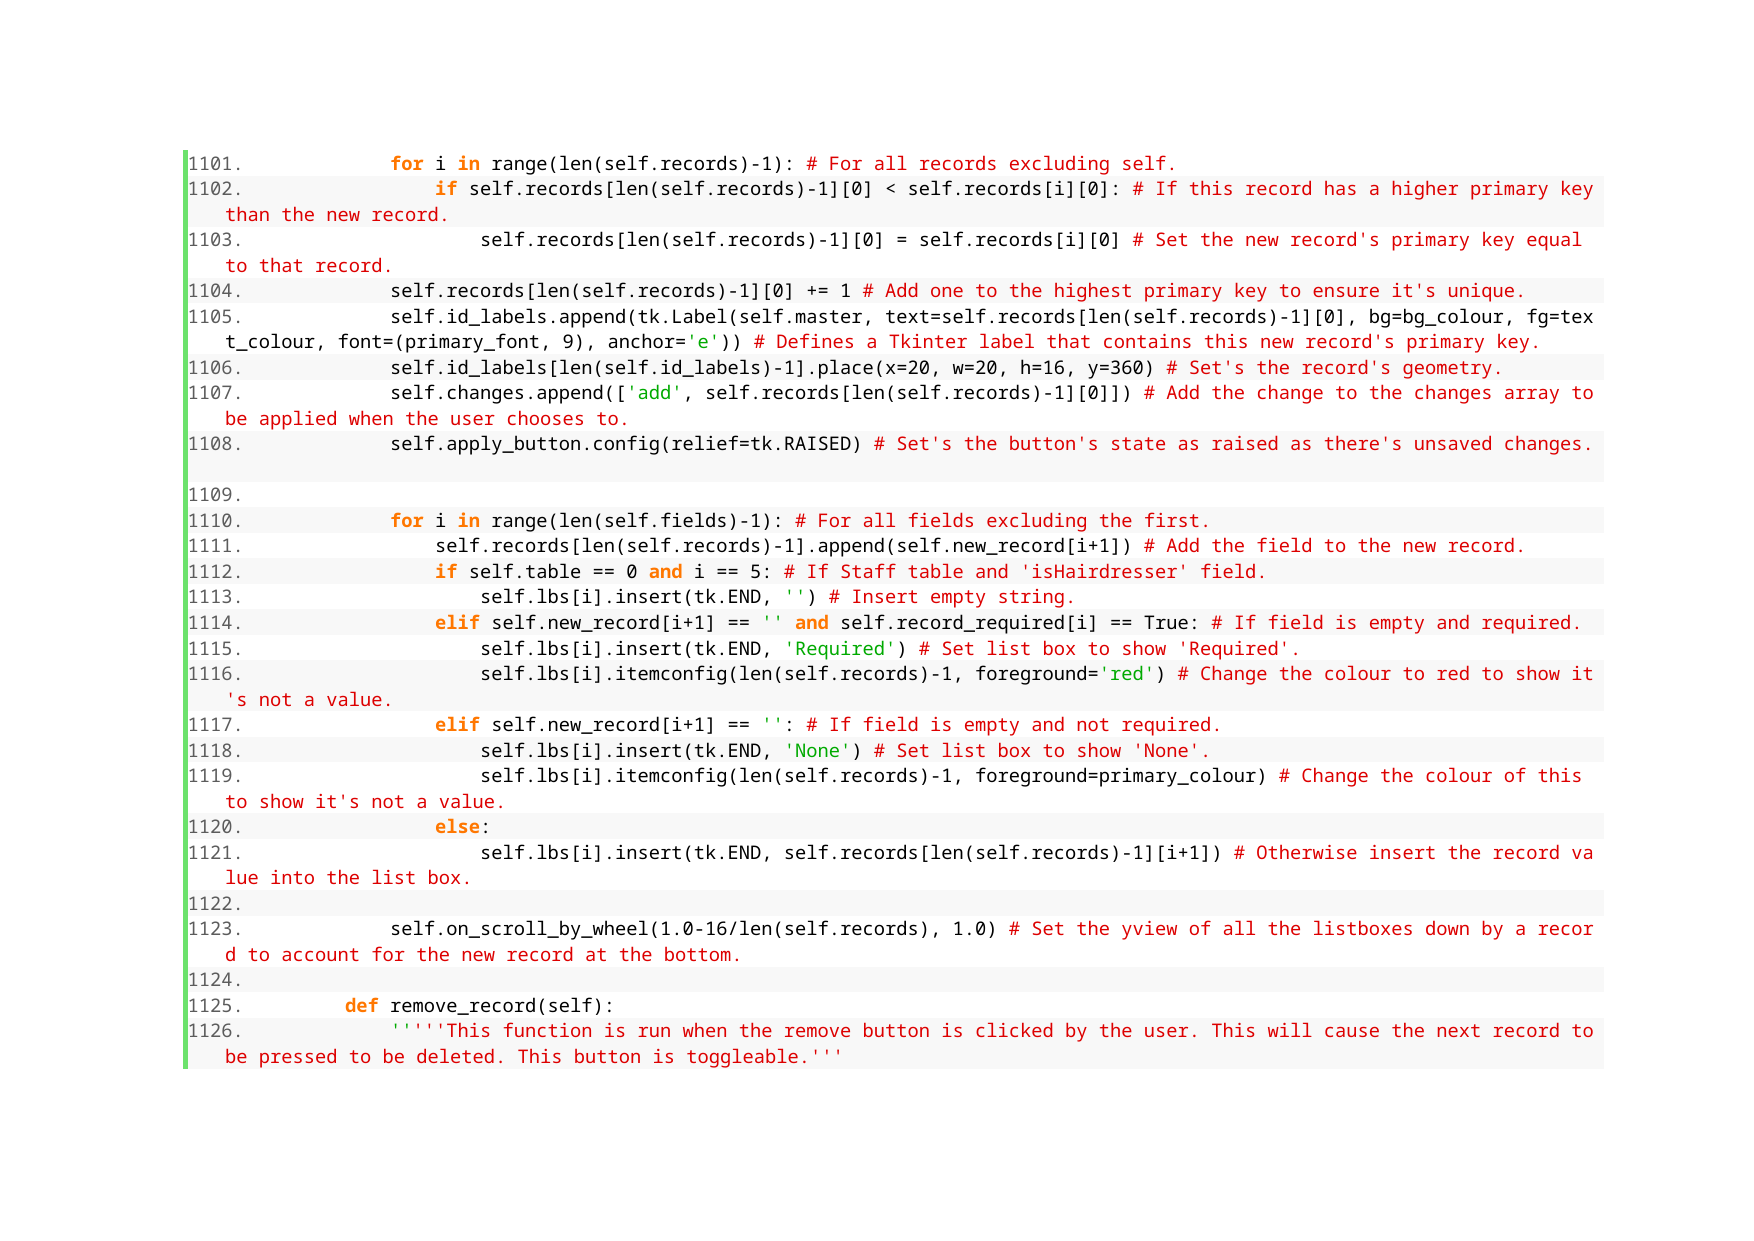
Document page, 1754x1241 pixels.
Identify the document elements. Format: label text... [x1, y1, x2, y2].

list for i in range(len(self.records)-1): # For all records excluding self. [188, 150, 1604, 176]
list self.lbs[i].itemconfig(len(self.records)-1, foreground=primary_colour) # Change the colour of this to show it's not a value. [188, 762, 1604, 813]
list '''''This function is run when the remove button is clicked by the user. This will cause the next record to be pressed to be deleted. This button is toggleable.''' [188, 1018, 1604, 1069]
list self.lbs[i].insert(tk.END, 'Required') # Set list box to show 'Required'. [188, 635, 1604, 660]
list self.records[len(self.records)-1].append(self.new_record[i+1]) # Add the field to the new record. [188, 533, 1604, 558]
list self.lbs[i].itemconfig(len(self.records)-1, foreground='red') # Change the colour to red to show it's not a value. [188, 660, 1604, 711]
list else: [188, 813, 1604, 839]
list if self.records[len(self.records)-1][0] < self.records[i][0]: # If this record has a higher primary key than the new record. [188, 176, 1604, 227]
list self.lbs[i].insert(tk.END, '') # Insert empty string. [188, 584, 1604, 609]
list elif self.new_record[i+1] == '': # If field is empty and not required. [188, 711, 1604, 737]
list self.id_labels.append(tk.Label(self.master, text=self.records[len(self.records)-1][0], bg=bg_colour, fg=text_colour, font=(primary_font, 9), anchor='e')) # Defines a Tkinter label that contains this new record's primary key. [188, 303, 1604, 354]
list self.lbs[i].insert(tk.END, 'None') # Set list box to show 'None'. [188, 737, 1604, 762]
list elif self.new_record[i+1] == '' and self.record_required[i] == True: # If field is empty and required. [188, 609, 1604, 635]
list self.apply_button.config(relief=tk.RAISED) # Set's the button's state as raised as there's unsaved changes. [188, 431, 1604, 482]
list self.records[len(self.records)-1][0] += 1 # Add one to the highest primary key to ensure it's unique. [188, 278, 1604, 303]
list self.changes.append(['add', self.records[len(self.records)-1][0]]) # Add the change to the changes array to be applied when the user chooses to. [188, 380, 1604, 431]
list self.on_scroll_by_wheel(1.0-16/len(self.records), 1.0) # Set the yview of all the listboxes down by a record to account for the new record at the bottom. [188, 916, 1604, 967]
list self.records[len(self.records)-1][0] = self.records[i][0] # Set the new record's primary key equal to that record. [188, 227, 1604, 278]
list self.id_labels[len(self.id_labels)-1].place(x=20, w=20, h=16, y=360) # Set's the record's geometry. [188, 354, 1604, 380]
list if self.table == 0 and i == 5: # If Staff table and 'isHairdresser' field. [188, 558, 1604, 584]
list for i in range(len(self.fields)-1): # For all fields excluding the first. [188, 507, 1604, 533]
list def remove_record(self): [188, 992, 1604, 1018]
list self.lbs[i].insert(tk.END, self.records[len(self.records)-1][i+1]) # Otherwise insert the record value into the list box. [188, 839, 1604, 890]
